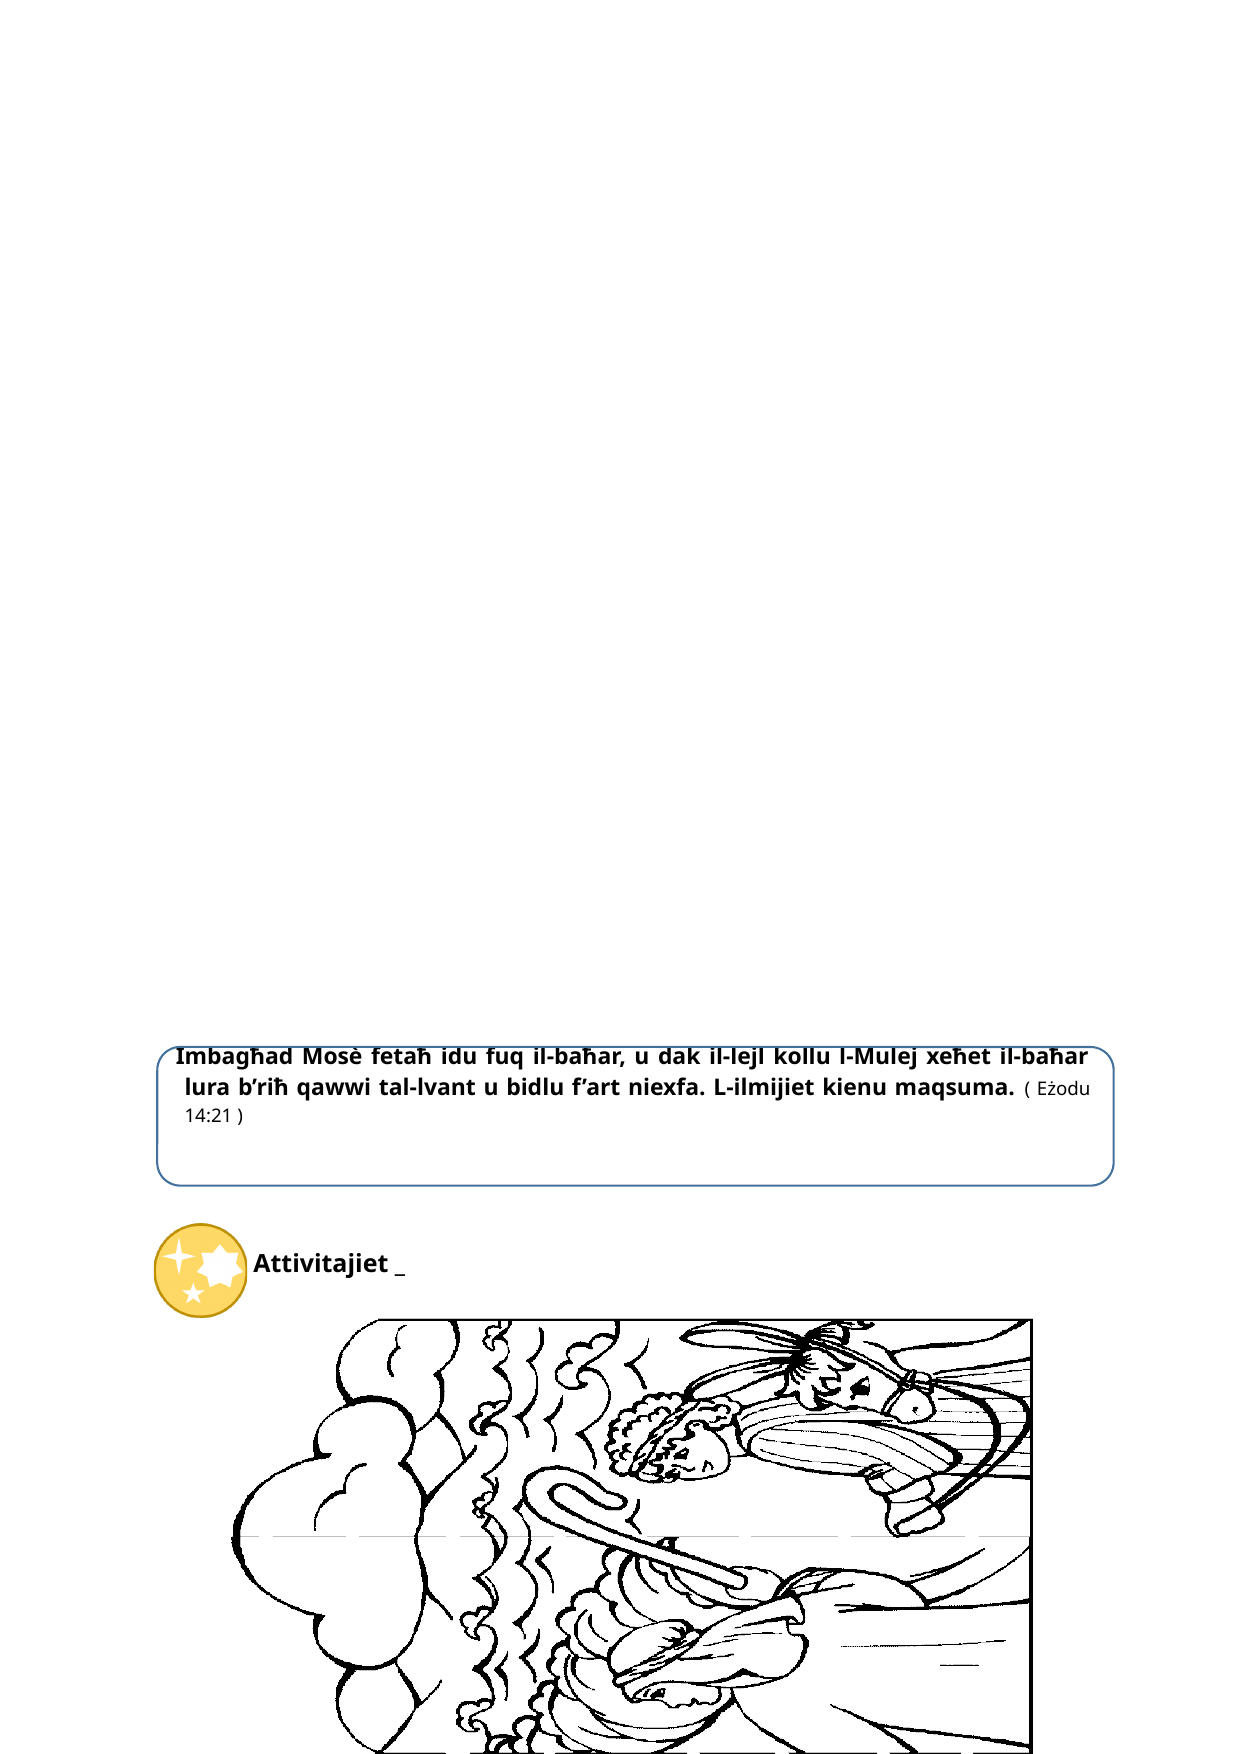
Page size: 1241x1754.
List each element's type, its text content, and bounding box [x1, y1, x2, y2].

picture [153, 1223, 1041, 1754]
text Imbagħad Mosè fetaħ idu fuq il-baħar, u dak il-lejl kollu l-Mulej xeħet il-baħar lura b’riħ qawwi tal-lvant u bidlu f’art niexfa. L-ilmijiet kienu maqsuma. ( Eżodu 14:21 ) [150, 1040, 1090, 1128]
text Attivitajiet _ [248, 1246, 1090, 1280]
